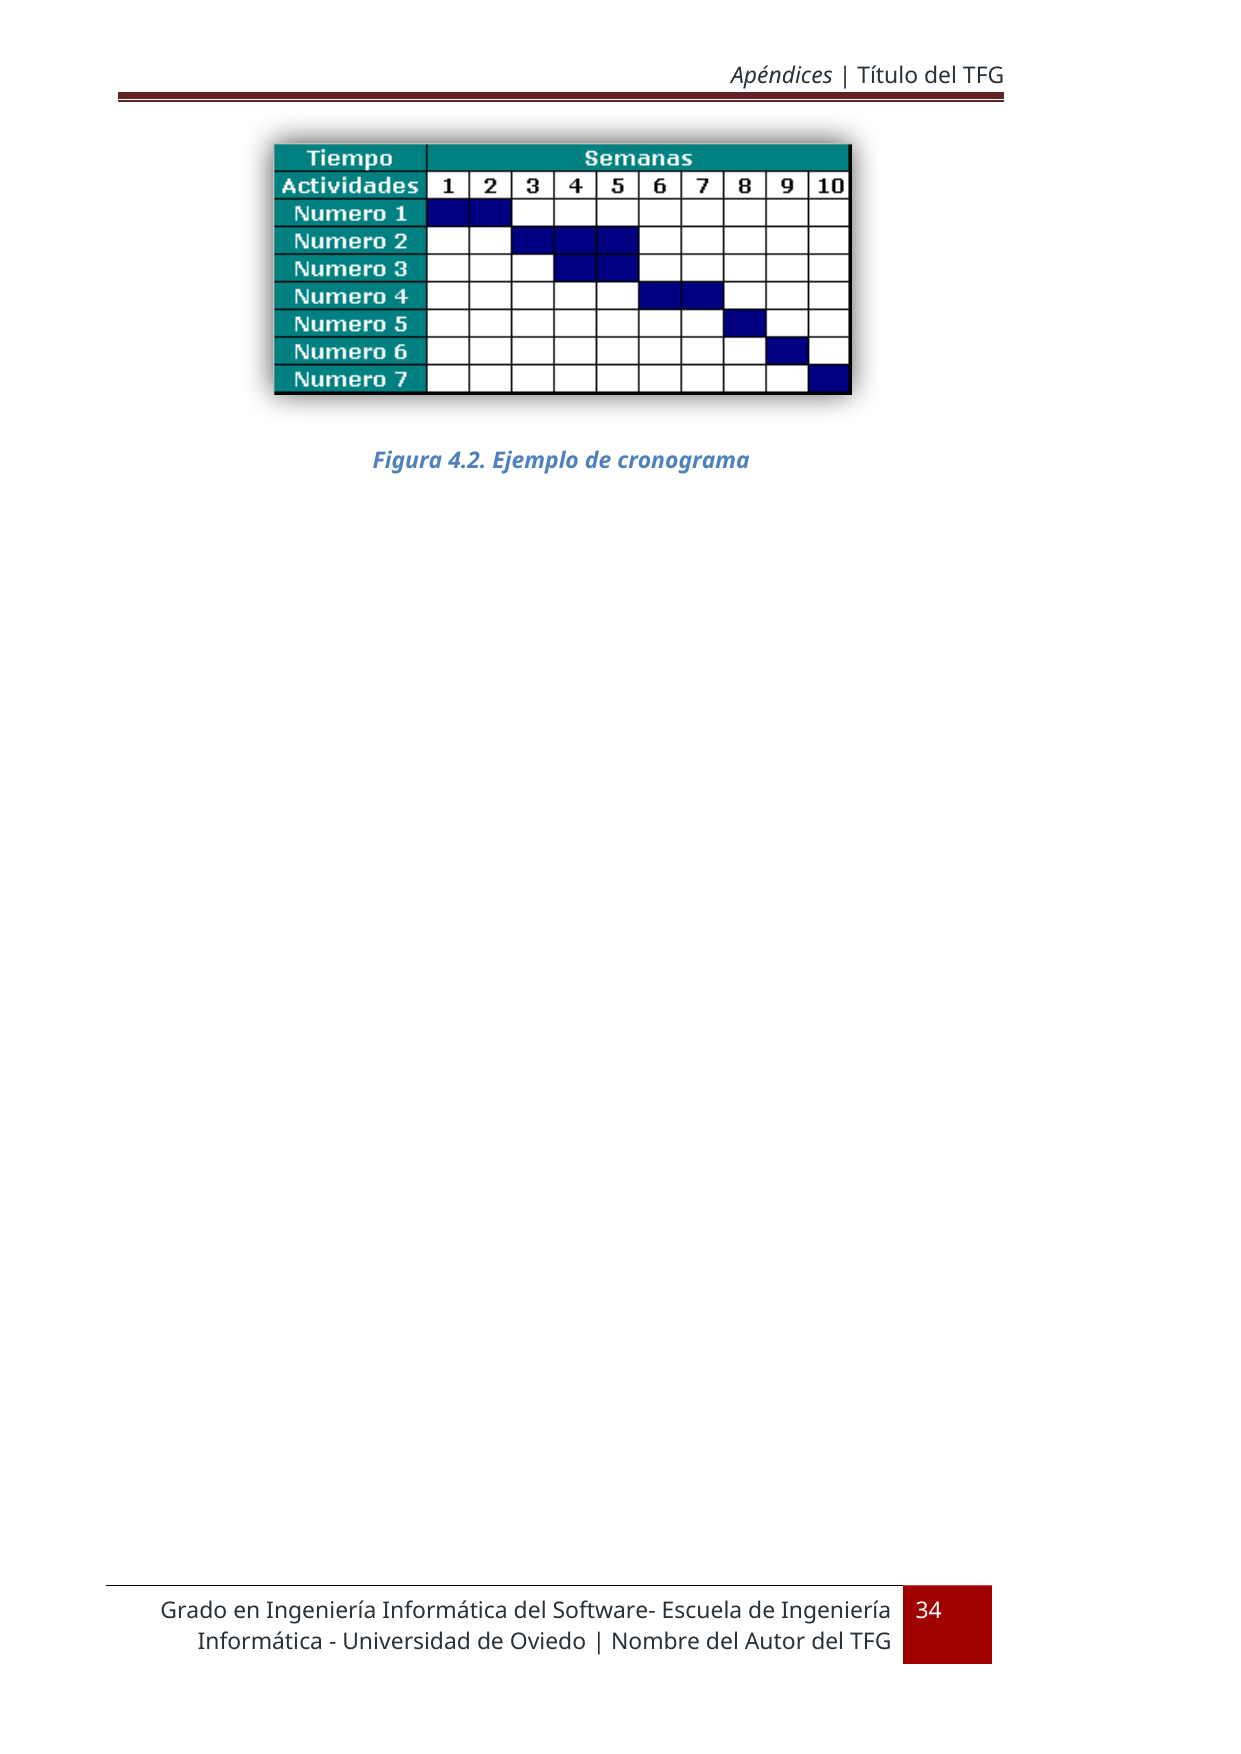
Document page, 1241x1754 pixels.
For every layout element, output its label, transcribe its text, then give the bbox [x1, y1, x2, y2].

text Figura 4.2. Ejemplo de cronograma [118, 444, 1004, 475]
picture [273, 143, 852, 395]
